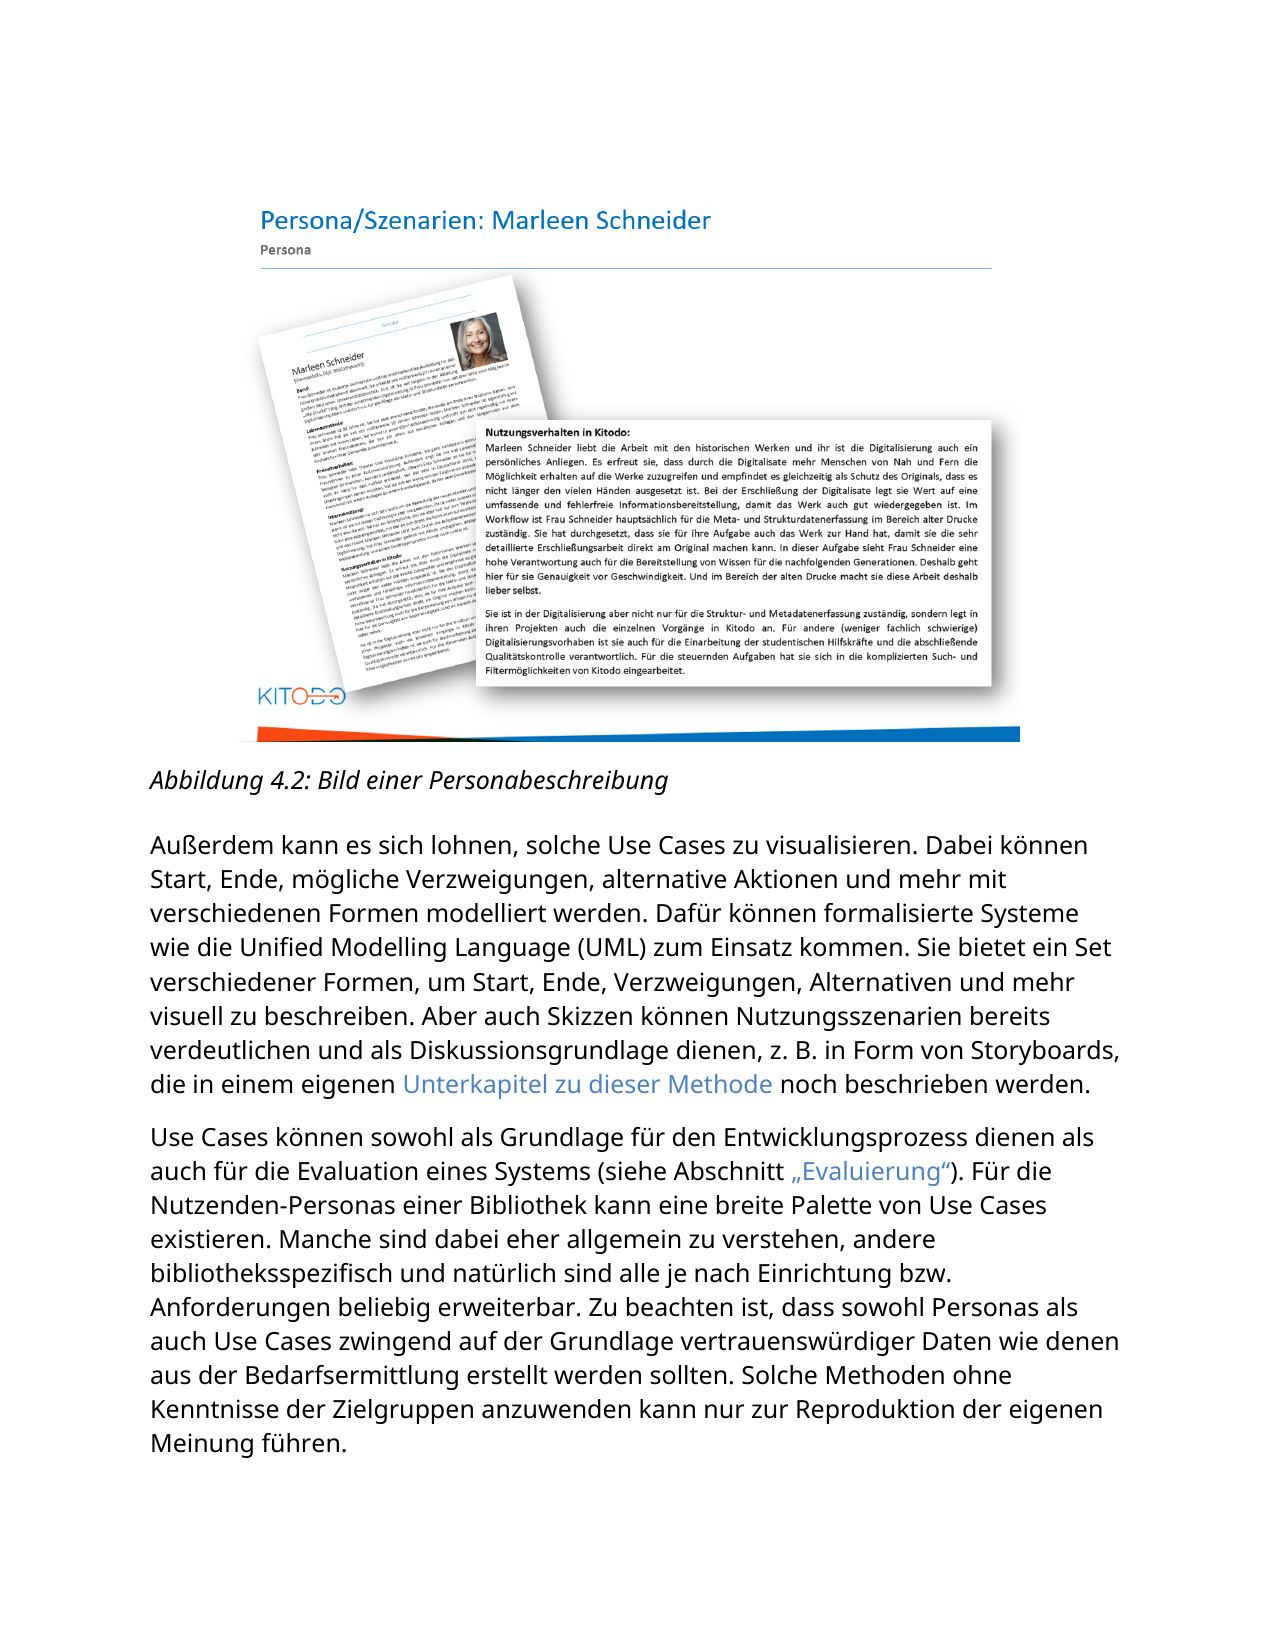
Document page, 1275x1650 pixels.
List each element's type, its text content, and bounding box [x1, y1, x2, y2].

text Außerdem kann es sich lohnen, solche Use Cases zu visualisieren. Dabei können Start, Ende, mögliche Verzweigungen, alternative Aktionen und mehr mit verschiedenen Formen modelliert werden. Dafür können formalisierte Systeme wie die Unified Modelling Language (UML) zum Einsatz kommen. Sie bietet ein Set verschiedener Formen, um Start, Ende, Verzweigungen, Alternativen und mehr visuell zu beschreiben. Aber auch Skizzen können Nutzungsszenarien bereits verdeutlichen und als Diskussionsgrundlage dienen, z. B. in Form von Storyboards, die in einem eigenen Unterkapitel zu dieser Methode noch beschrieben werden. [150, 828, 1125, 1100]
text Use Cases können sowohl als Grundlage für den Entwicklungsprozess dienen als auch für die Evaluation eines Systems (siehe Abschnitt „Evaluierung“). Für die Nutzenden-Personas einer Bibliothek kann eine breite Palette von Use Cases existieren. Manche sind dabei eher allgemein zu verstehen, andere bibliotheksspezifisch und natürlich sind alle je nach Einrichtung bzw. Anforderungen beliebig erweiterbar. Zu beachten ist, dass sowohl Personas als auch Use Cases zwingend auf der Grundlage vertrauenswürdiger Daten wie denen aus der Bedarfsermittlung erstellt werden sollten. Solche Methoden ohne Kenntnisse der Zielgruppen anzuwenden kann nur zur Reproduktion der eigenen Meinung führen. [150, 1119, 1125, 1460]
picture [232, 153, 1020, 742]
table_header Abbildung 4.2: Bild einer Personabeschreibung [139, 150, 1114, 809]
